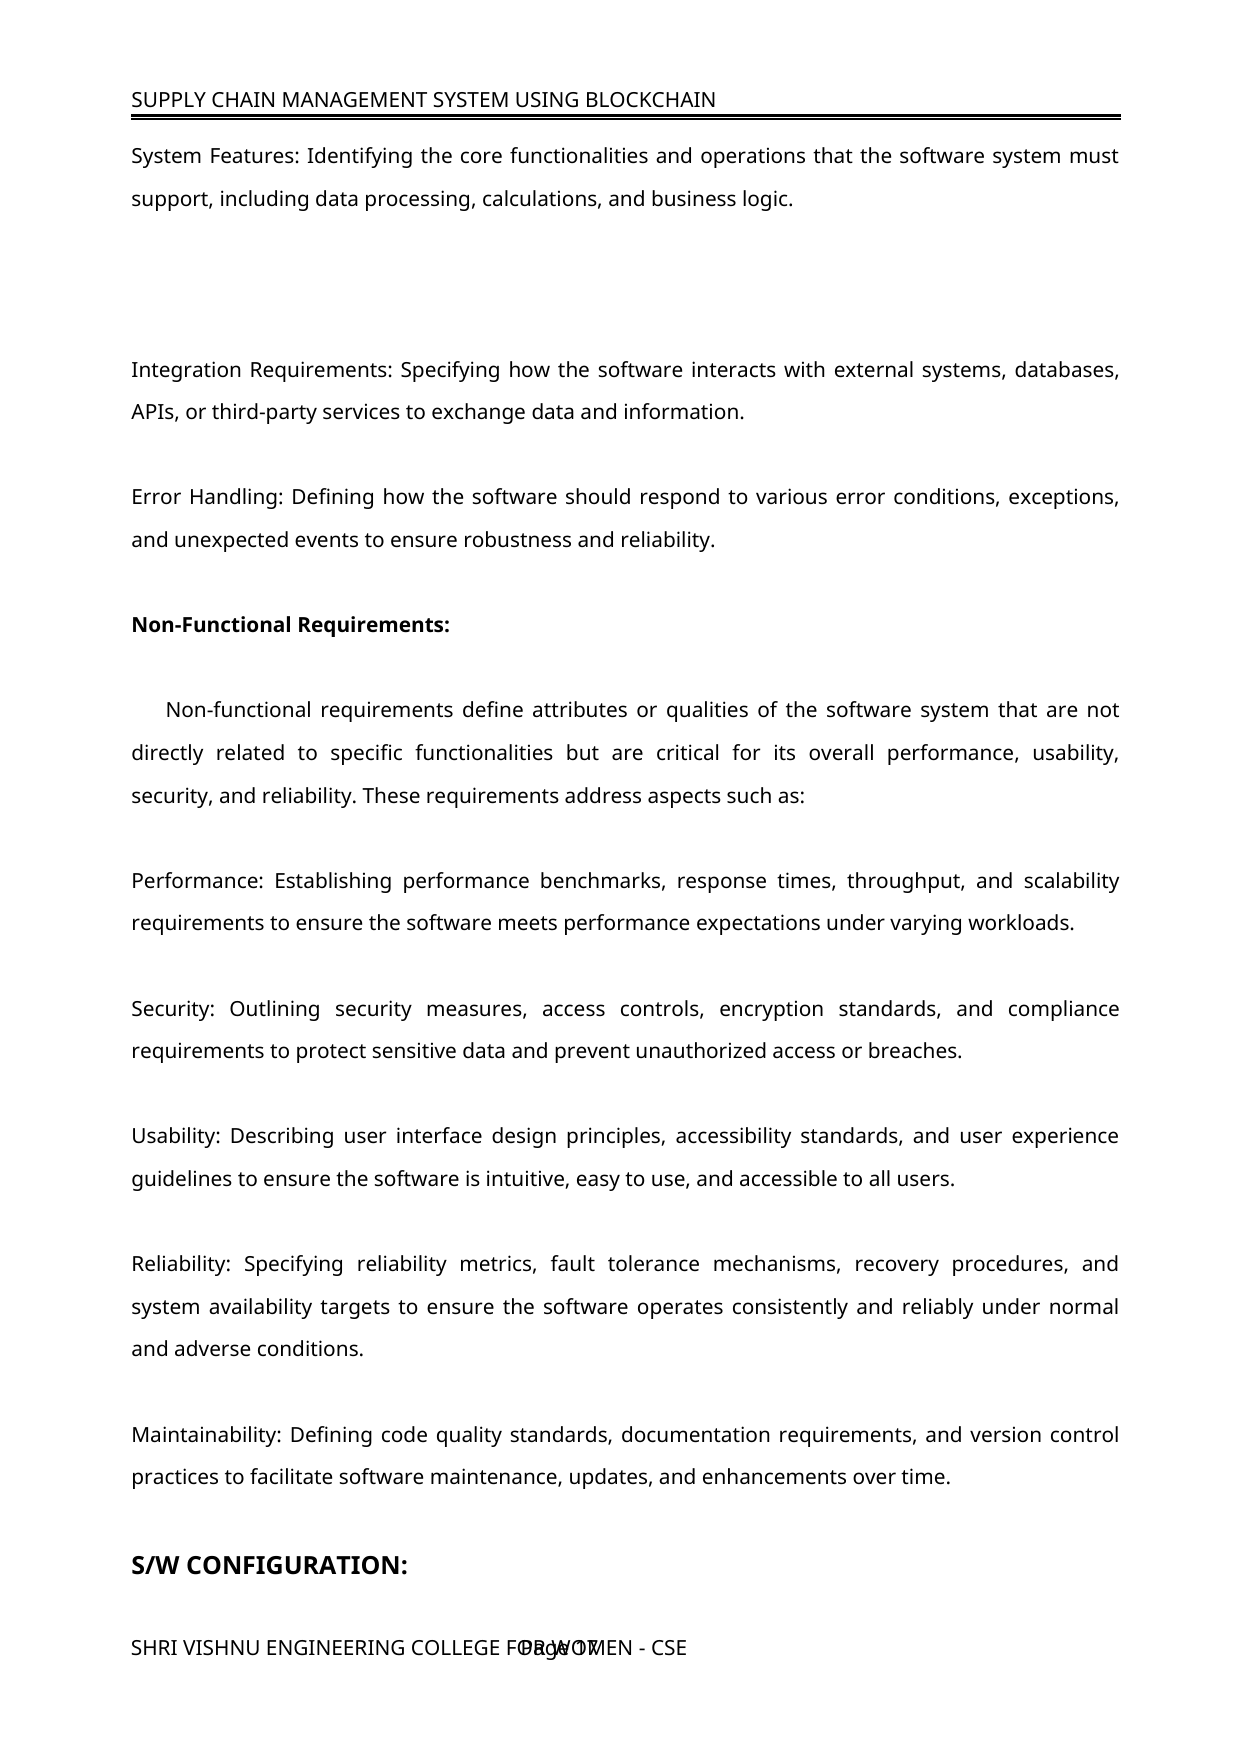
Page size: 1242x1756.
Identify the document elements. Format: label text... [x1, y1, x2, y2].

text Performance: Establishing performance benchmarks, response times, throughput, and scalability requirements to ensure the software meets performance expectations under varying workloads. [131, 866, 1121, 937]
text Error Handling: Defining how the software should respond to various error conditions, exceptions, and unexpected events to ensure robustness and reliability. [131, 482, 1121, 553]
text Integration Requirements: Specifying how the software interacts with external systems, databases, APIs, or third-party services to exchange data and information. [131, 355, 1121, 426]
text Security: Outlining security measures, access controls, encryption standards, and compliance requirements to protect sensitive data and prevent unauthorized access or breaches. [131, 994, 1121, 1065]
text Reliability: Specifying reliability metrics, fault tolerance mechanisms, recovery procedures, and system availability targets to ensure the software operates consistently and reliably under normal and adverse conditions. [131, 1249, 1121, 1363]
subtitle S/W CONFIGURATION: [131, 1548, 1121, 1582]
text Non-functional requirements define attributes or qualities of the software system that are not directly related to specific functionalities but are critical for its overall performance, usability, security, and reliability. These requirements address aspects such as: [131, 696, 1121, 809]
text Maintainability: Defining code quality standards, documentation requirements, and version control practices to facilitate software maintenance, updates, and enhancements over time. [131, 1420, 1121, 1491]
text Usability: Describing user interface design principles, accessibility standards, and user experience guidelines to ensure the software is intuitive, easy to use, and accessible to all users. [131, 1122, 1121, 1193]
text System Features: Identifying the core functionalities and operations that the software system must support, including data processing, calculations, and business logic. [131, 142, 1121, 213]
text Non-Functional Requirements: [131, 610, 1121, 639]
